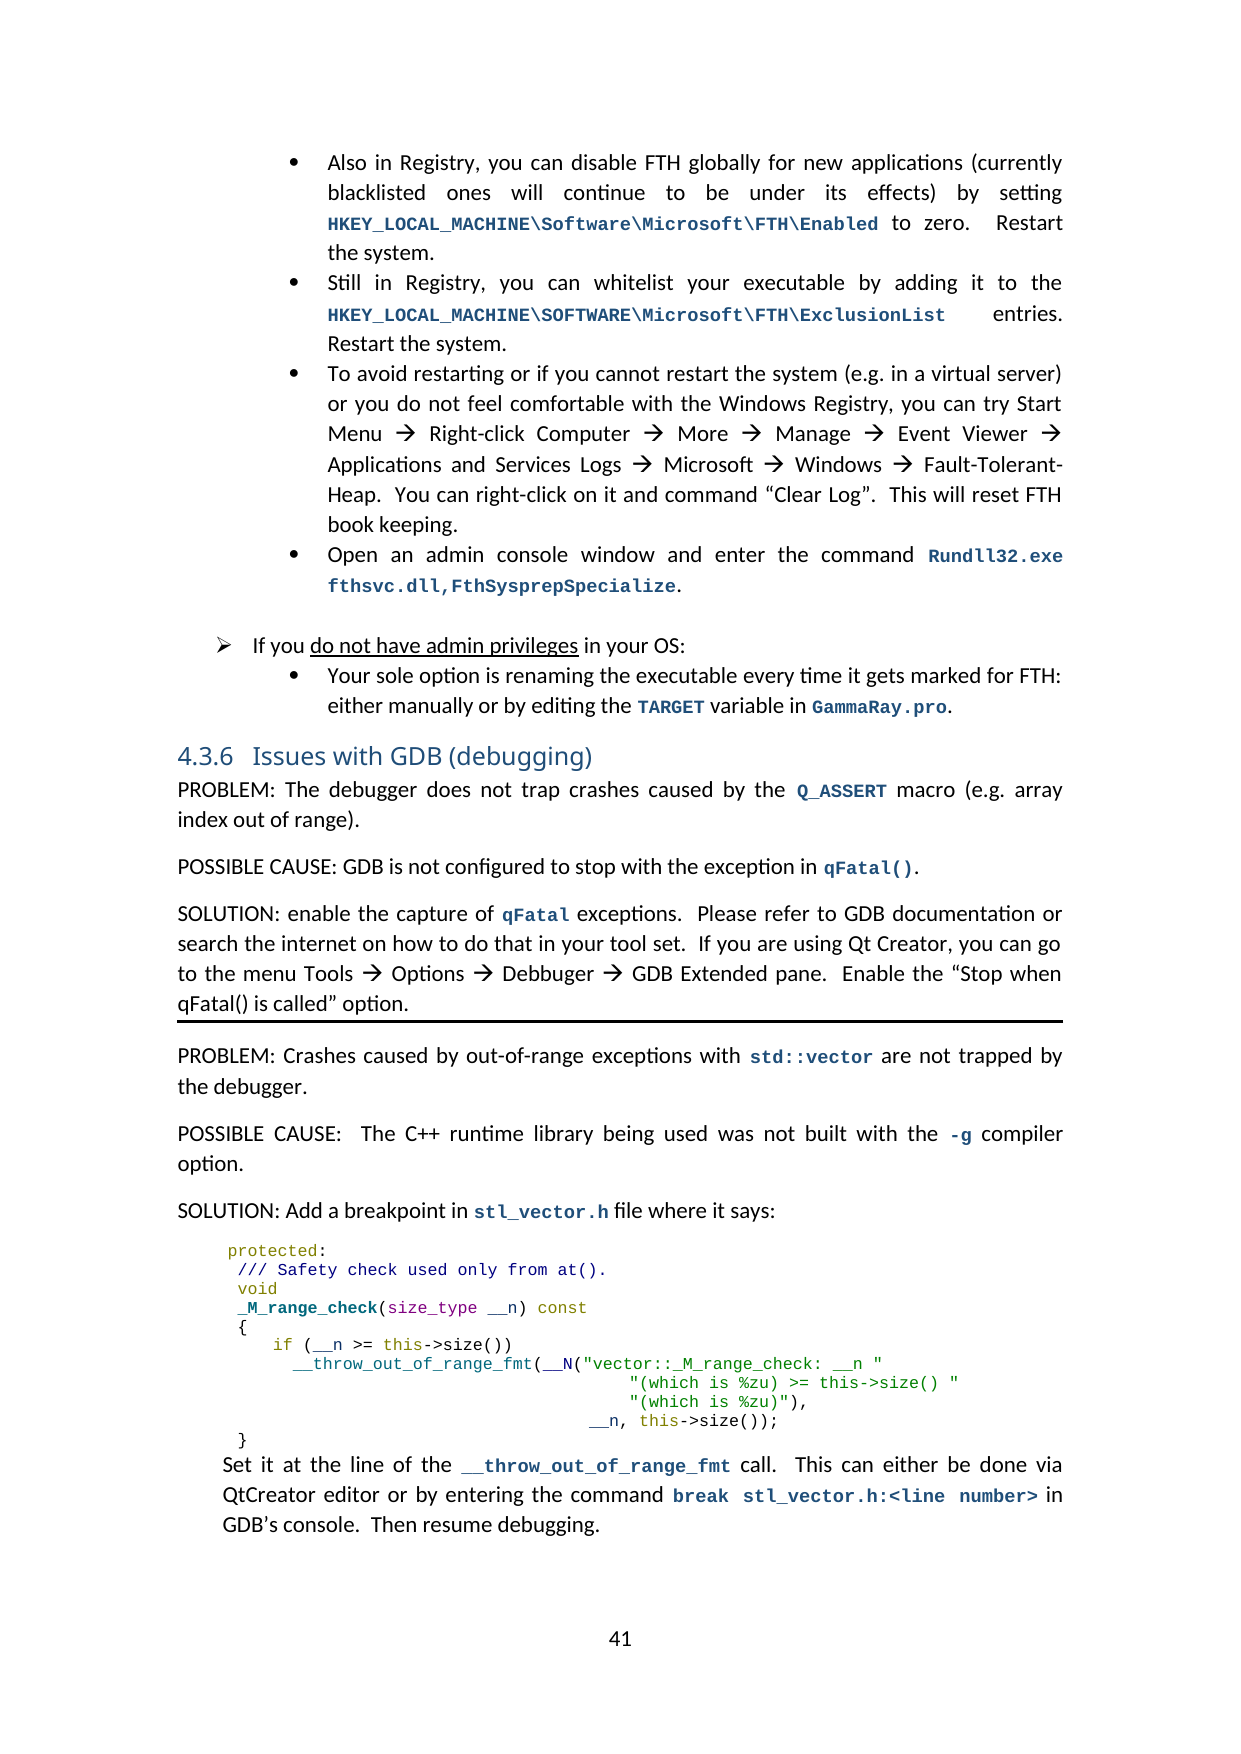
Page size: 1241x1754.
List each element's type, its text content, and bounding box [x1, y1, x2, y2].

text "(which is %zu)"), [177, 1393, 1063, 1412]
text "(which is %zu) >= this->size() " [177, 1375, 1063, 1393]
text __n, this->size()); [177, 1412, 1063, 1431]
text __throw_out_of_range_fmt(__N("vector::_M_range_check: __n " [177, 1356, 1063, 1375]
text } [177, 1431, 1063, 1450]
text void [177, 1280, 1063, 1299]
list Still in Registry, you can whitelist your executable by adding it to the HKEY_LOCAL_MACHINE\SOFTWARE\Microsoft\FTH\ExclusionList entries. Restart the system. [290, 268, 1063, 357]
text PROBLEM: Crashes caused by out-of-range exceptions with std::vector are not trapped by the debugger. [177, 1042, 1063, 1100]
text if (__n >= this->size()) [177, 1337, 1063, 1356]
list Your sole option is renaming the executable every time it gets marked for FTH: either manually or by editing the TARGET variable in GammaRay.pro. [290, 661, 1063, 719]
text /// Safety check used only from at(). [177, 1262, 1063, 1280]
text Set it at the line of the __throw_out_of_range_fmt call. This can either be done via QtCreator editor or by entering the command break stl_vector.h:<line number> in GDB’s console. Then resume debugging. [222, 1450, 1063, 1538]
text { [177, 1318, 1063, 1337]
text SOLUTION: Add a breakpoint in stl_vector.h file where it says: [177, 1196, 1063, 1224]
text PROBLEM: The debugger does not trap crashes caused by the Q_ASSERT macro (e.g. array index out of range). [177, 775, 1063, 833]
text SOLUTION: enable the capture of qFatal exceptions. Please refer to GDB documentation or search the internet on how to do that in your tool set. If you are using Qt Creator, you can go to the menu Tools Options Debbuger GDB Extended pane. Enable the “Stop when qFatal() is called” option. [177, 899, 1063, 1020]
list Open an admin console window and enter the command Rundll32.exe fthsvc.dll,FthSysprepSpecialize. [290, 540, 1063, 598]
text POSSIBLE CAUSE: GDB is not configured to stop with the exception in qFatal(). [177, 852, 1063, 880]
subtitle Issues with GDB (debugging) [177, 738, 1063, 772]
list To avoid restarting or if you cannot restart the system (e.g. in a virtual server) or you do not feel comfortable with the Windows Registry, you can try Start Menu Right-click Computer More Manage Event Viewer Applications and Services Logs Microsoft Windows Fault-Tolerant-Heap. You can right-click on it and command “Clear Log”. This will reset FTH book keeping. [290, 359, 1063, 538]
list Also in Registry, you can disable FTH globally for new applications (currently blacklisted ones will continue to be under its effects) by setting HKEY_LOCAL_MACHINE\Software\Microsoft\FTH\Enabled to zero. Restart the system. [290, 148, 1063, 266]
text protected: [177, 1243, 1063, 1262]
text _M_range_check(size_type __n) const [177, 1299, 1063, 1318]
list If you do not have admin privileges in your OS: [215, 631, 1063, 659]
text POSSIBLE CAUSE: The C++ runtime library being used was not built with the -g compiler option. [177, 1119, 1063, 1177]
